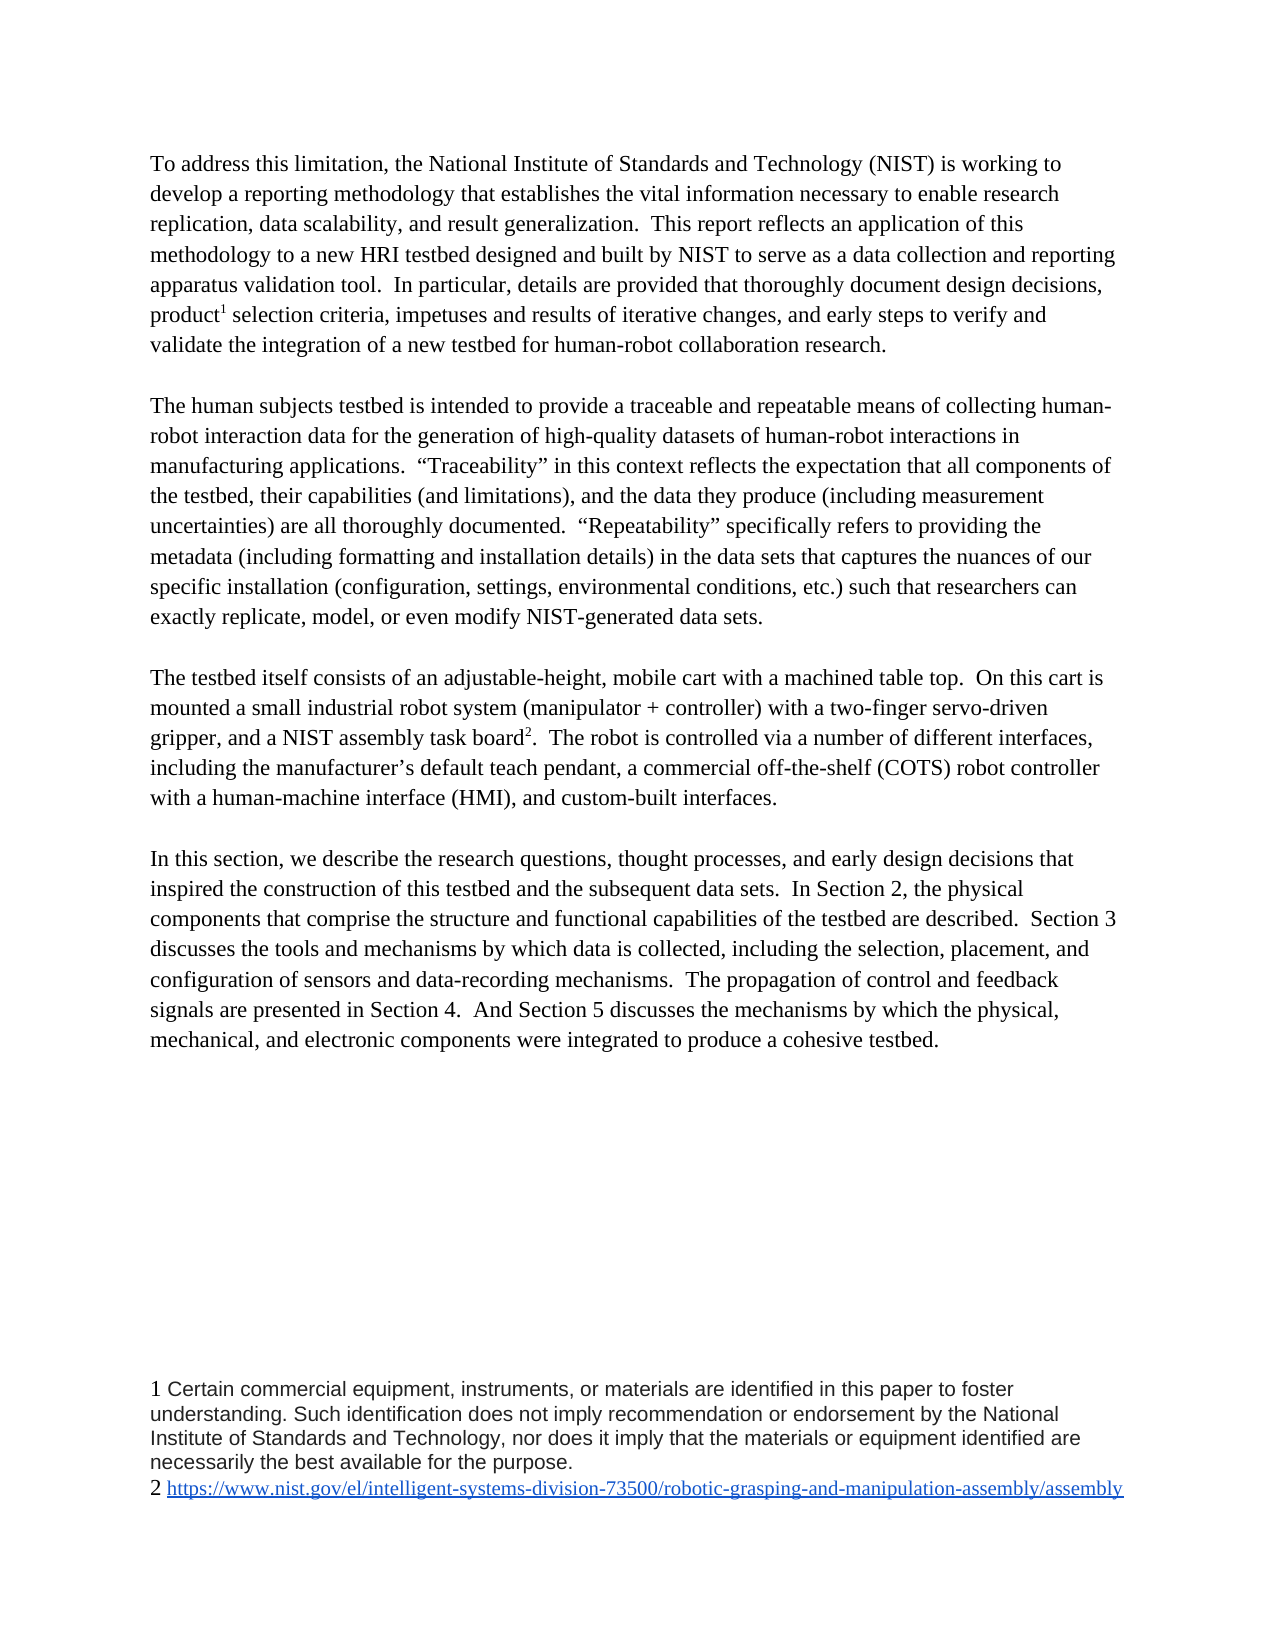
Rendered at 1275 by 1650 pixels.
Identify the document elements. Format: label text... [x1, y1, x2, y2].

text In this section, we describe the research questions, thought processes, and early design decisions that inspired the construction of this testbed and the subsequent data sets. In Section 2, the physical components that comprise the structure and functional capabilities of the testbed are described. Section 3 discusses the tools and mechanisms by which data is collected, including the selection, placement, and configuration of sensors and data-recording mechanisms. The propagation of control and feedback signals are presented in Section 4. And Section 5 discusses the mechanisms by which the physical, mechanical, and electronic components were integrated to produce a cohesive testbed. [150, 845, 1125, 1052]
text To address this limitation, the National Institute of Standards and Technology (NIST) is working to develop a reporting methodology that establishes the vital information necessary to enable research replication, data scalability, and result generalization. This report reflects an application of this methodology to a new HRI testbed designed and built by NIST to serve as a data collection and reporting apparatus validation tool. In particular, details are provided that thoroughly document design decisions, product selection criteria, impetuses and results of iterative changes, and early steps to verify and validate the integration of a new testbed for human-robot collaboration research. [150, 150, 1125, 358]
text The human subjects testbed is intended to provide a traceable and repeatable means of collecting human-robot interaction data for the generation of high-quality datasets of human-robot interactions in manufacturing applications. “Traceability” in this context reflects the expectation that all components of the testbed, their capabilities (and limitations), and the data they produce (including measurement uncertainties) are all thoroughly documented. “Repeatability” specifically refers to providing the metadata (including formatting and installation details) in the data sets that captures the nuances of our specific installation (configuration, settings, environmental conditions, etc.) such that researchers can exactly replicate, model, or even modify NIST-generated data sets. [150, 392, 1125, 629]
text The testbed itself consists of an adjustable-height, mobile cart with a machined table top. On this cart is mounted a small industrial robot system (manipulator + controller) with a two-finger servo-driven gripper, and a NIST assembly task board. The robot is controlled via a number of different interfaces, including the manufacturer’s default teach pendant, a commercial off-the-shelf (COTS) robot controller with a human-machine interface (HMI), and custom-built interfaces. [150, 663, 1125, 811]
